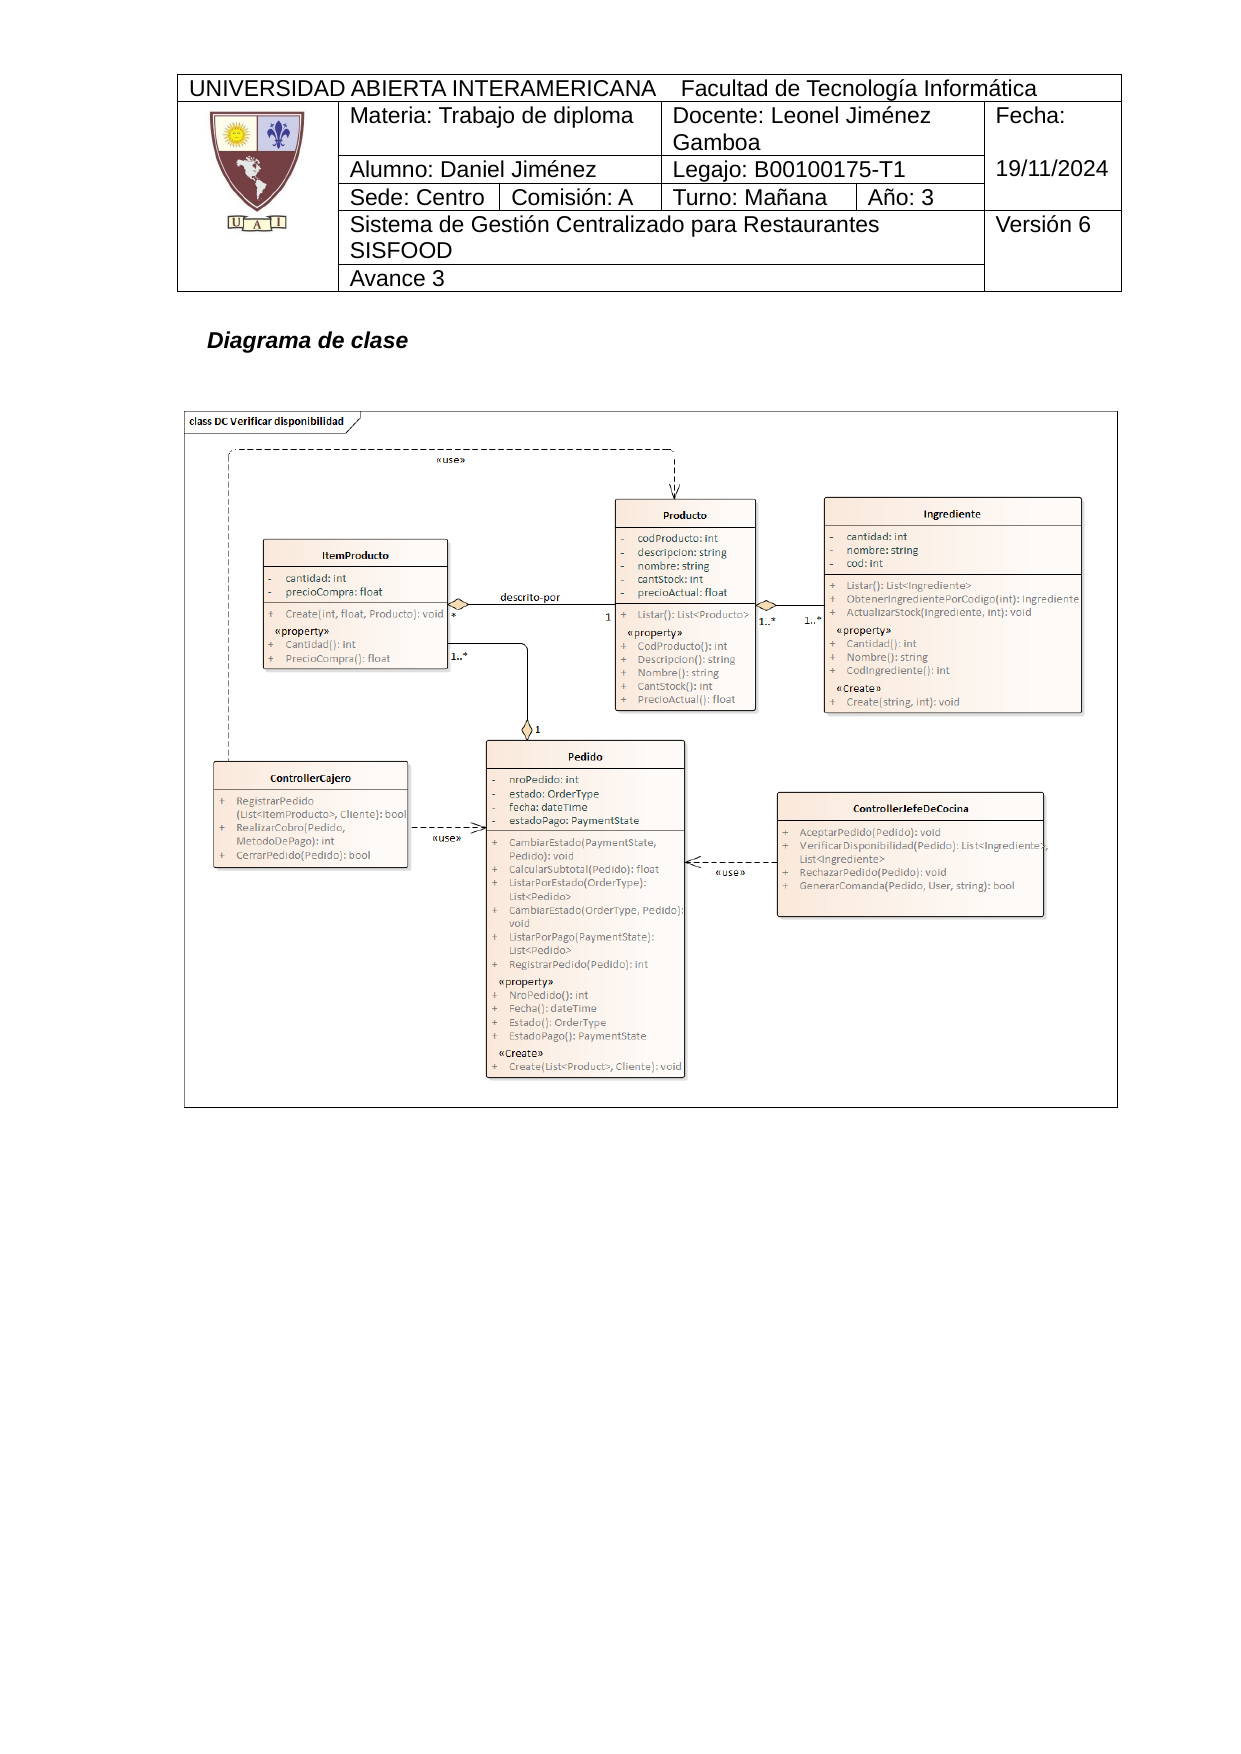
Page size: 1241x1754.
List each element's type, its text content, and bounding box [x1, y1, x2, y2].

picture [177, 404, 1123, 1113]
picture [188, 102, 327, 236]
subtitle Diagrama de clase [207, 327, 1122, 353]
